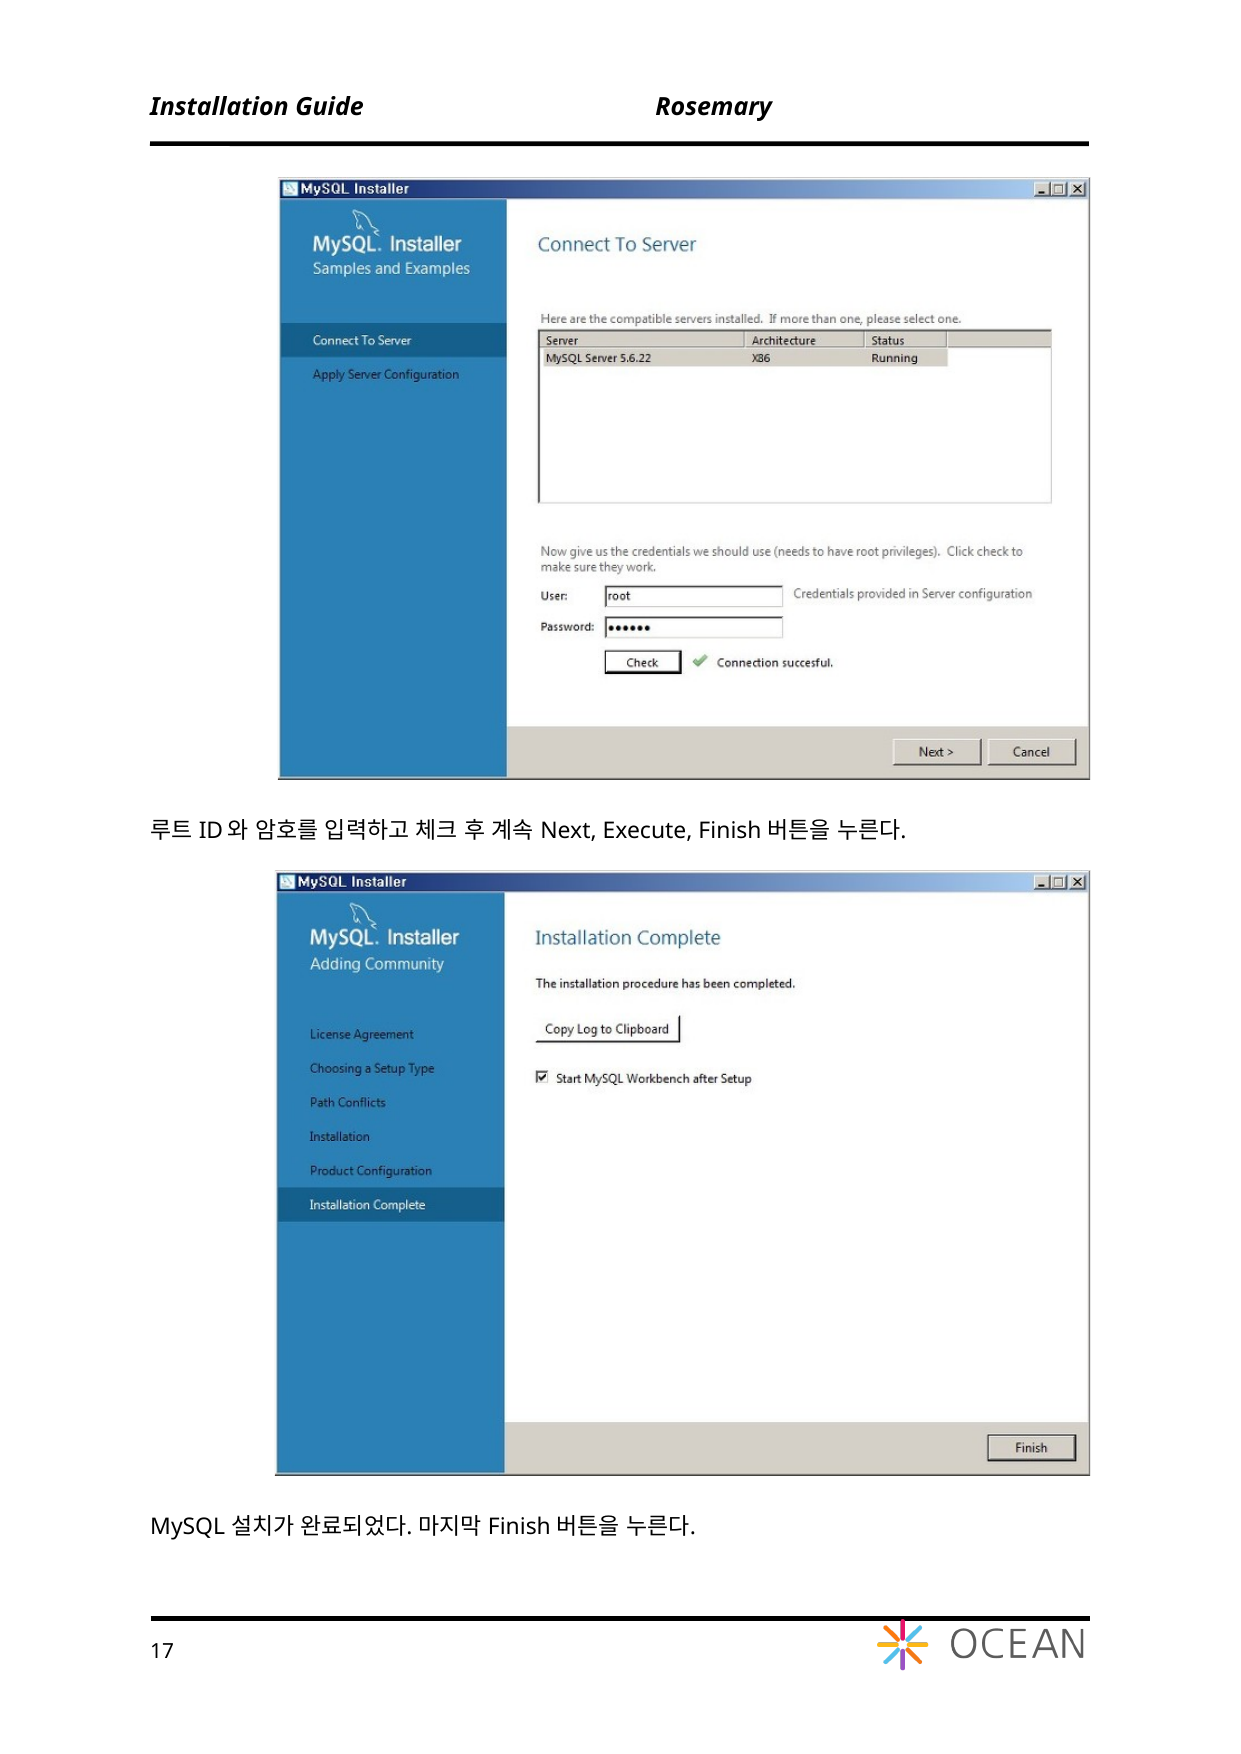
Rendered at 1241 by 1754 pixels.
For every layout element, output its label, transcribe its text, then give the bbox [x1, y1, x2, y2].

picture [873, 1612, 1092, 1678]
picture [277, 177, 1091, 780]
picture [274, 870, 1091, 1476]
text 루트 ID와 암호를 입력하고 체크 후 계속 Next, Execute, Finish 버튼을 누른다. [150, 812, 1090, 845]
text MySQL 설치가 완료되었다. 마지막 Finish 버튼을 누른다. [150, 1507, 1090, 1541]
